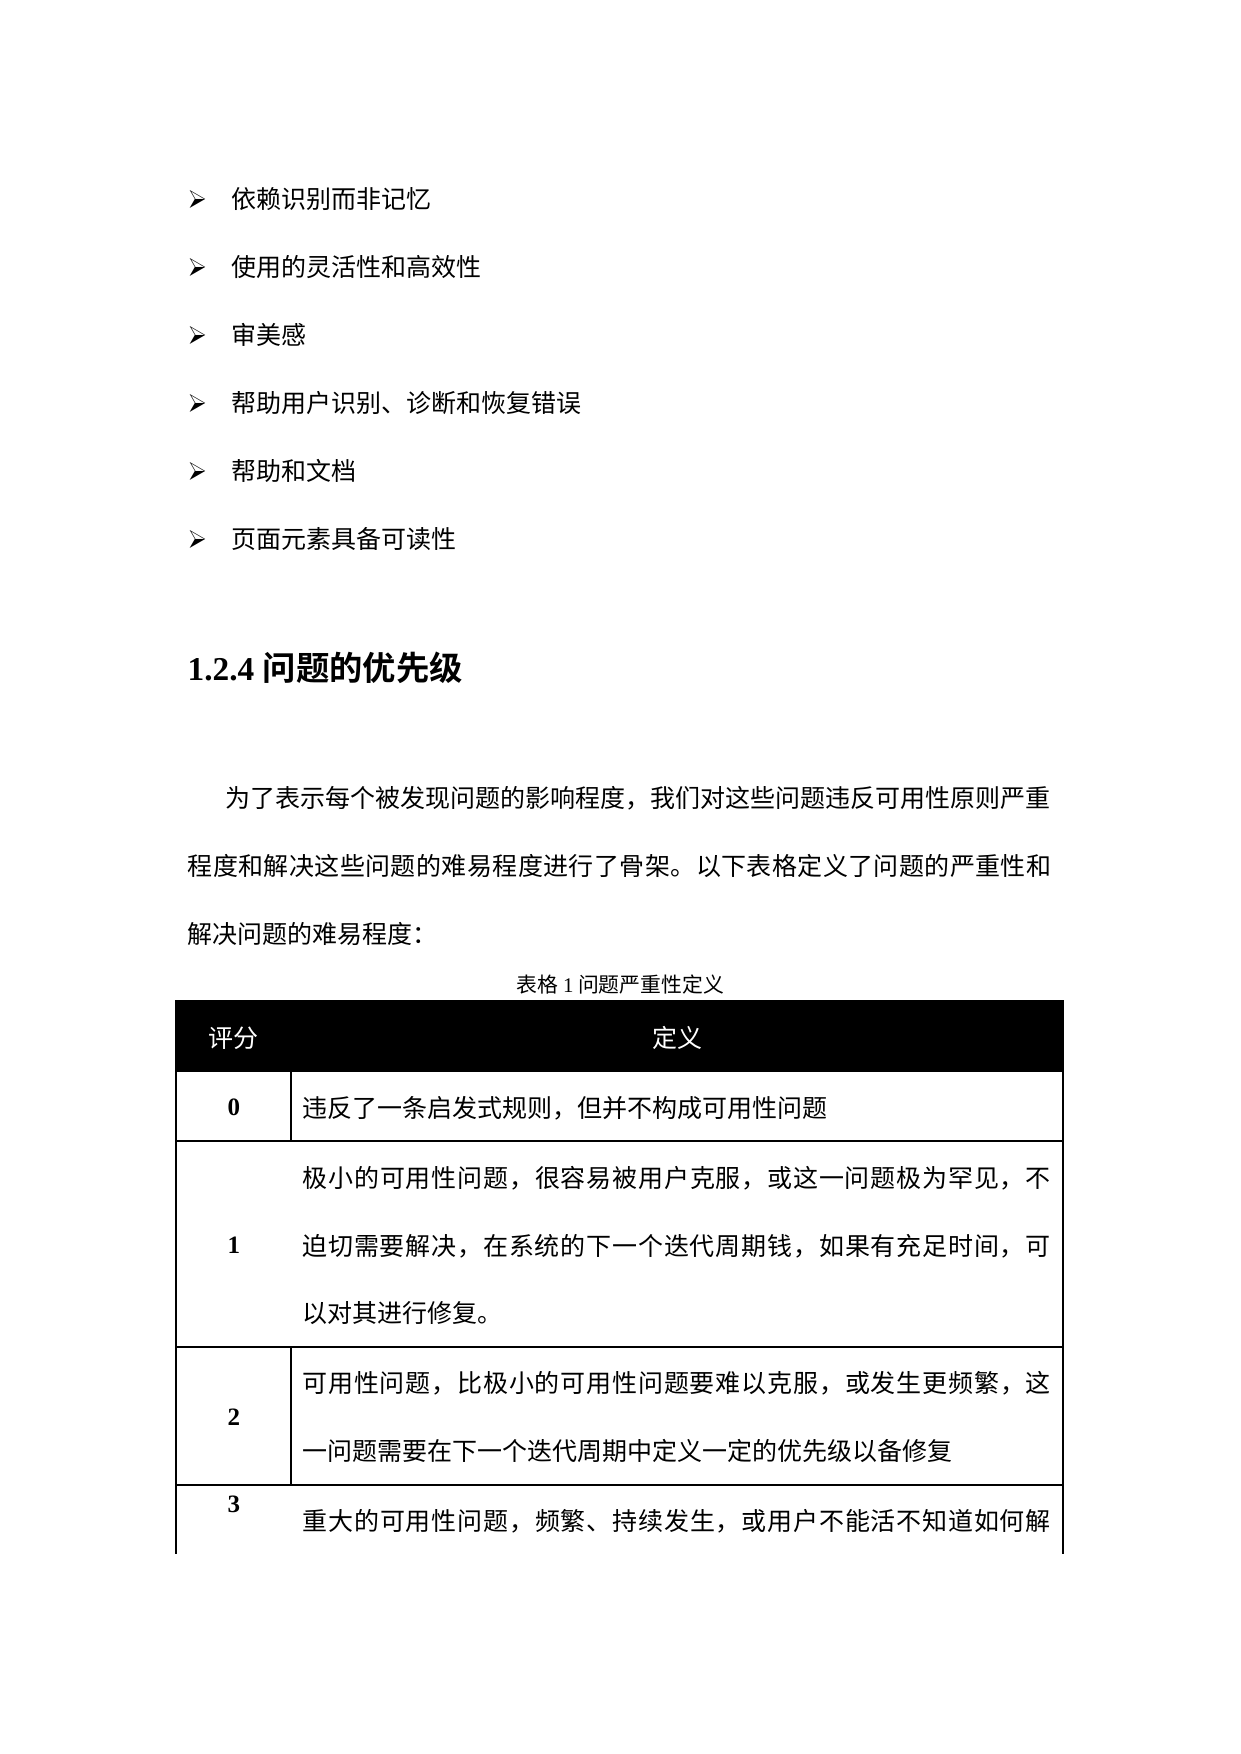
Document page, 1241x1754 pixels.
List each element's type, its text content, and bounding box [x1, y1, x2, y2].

text 表格 1 问题严重性定义 [187, 966, 1053, 1000]
list 页面元素具备可读性 [187, 503, 1053, 571]
text 为了表示每个被发现问题的影响程度，我们对这些问题违反可用性原则严重程度和解决这些问题的难易程度进行了骨架。以下表格定义了问题的严重性和解决问题的难易程度： [187, 762, 1053, 966]
list 依赖识别而非记忆 [187, 164, 1053, 232]
table_cell 0 [177, 1072, 290, 1140]
table_cell 可用性问题，比极小的可用性问题要难以克服，或发生更频繁，这一问题需要在下一个迭代周期中定义一定的优先级以备修复 [292, 1348, 1062, 1484]
table_cell 极小的可用性问题，很容易被用户克服，或这一问题极为罕见，不迫切需要解决，在系统的下一个迭代周期钱，如果有充足时间，可以对其进行修复。 [291, 1142, 1062, 1346]
table_cell 2 [177, 1348, 290, 1484]
table_cell 违反了一条启发式规则，但并不构成可用性问题 [292, 1072, 1062, 1140]
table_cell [291, 1486, 1062, 1554]
list 使用的灵活性和高效性 [187, 232, 1053, 300]
subtitle 问题的优先级 [187, 632, 1053, 700]
table_cell 3 [177, 1486, 291, 1554]
table_cell 1 [177, 1142, 291, 1346]
list 审美感 [187, 300, 1053, 368]
list 帮助用户识别、诊断和恢复错误 [187, 368, 1053, 436]
table_header 定义 [291, 1002, 1062, 1070]
table_header 评分 [177, 1002, 291, 1070]
list 帮助和文档 [187, 436, 1053, 503]
